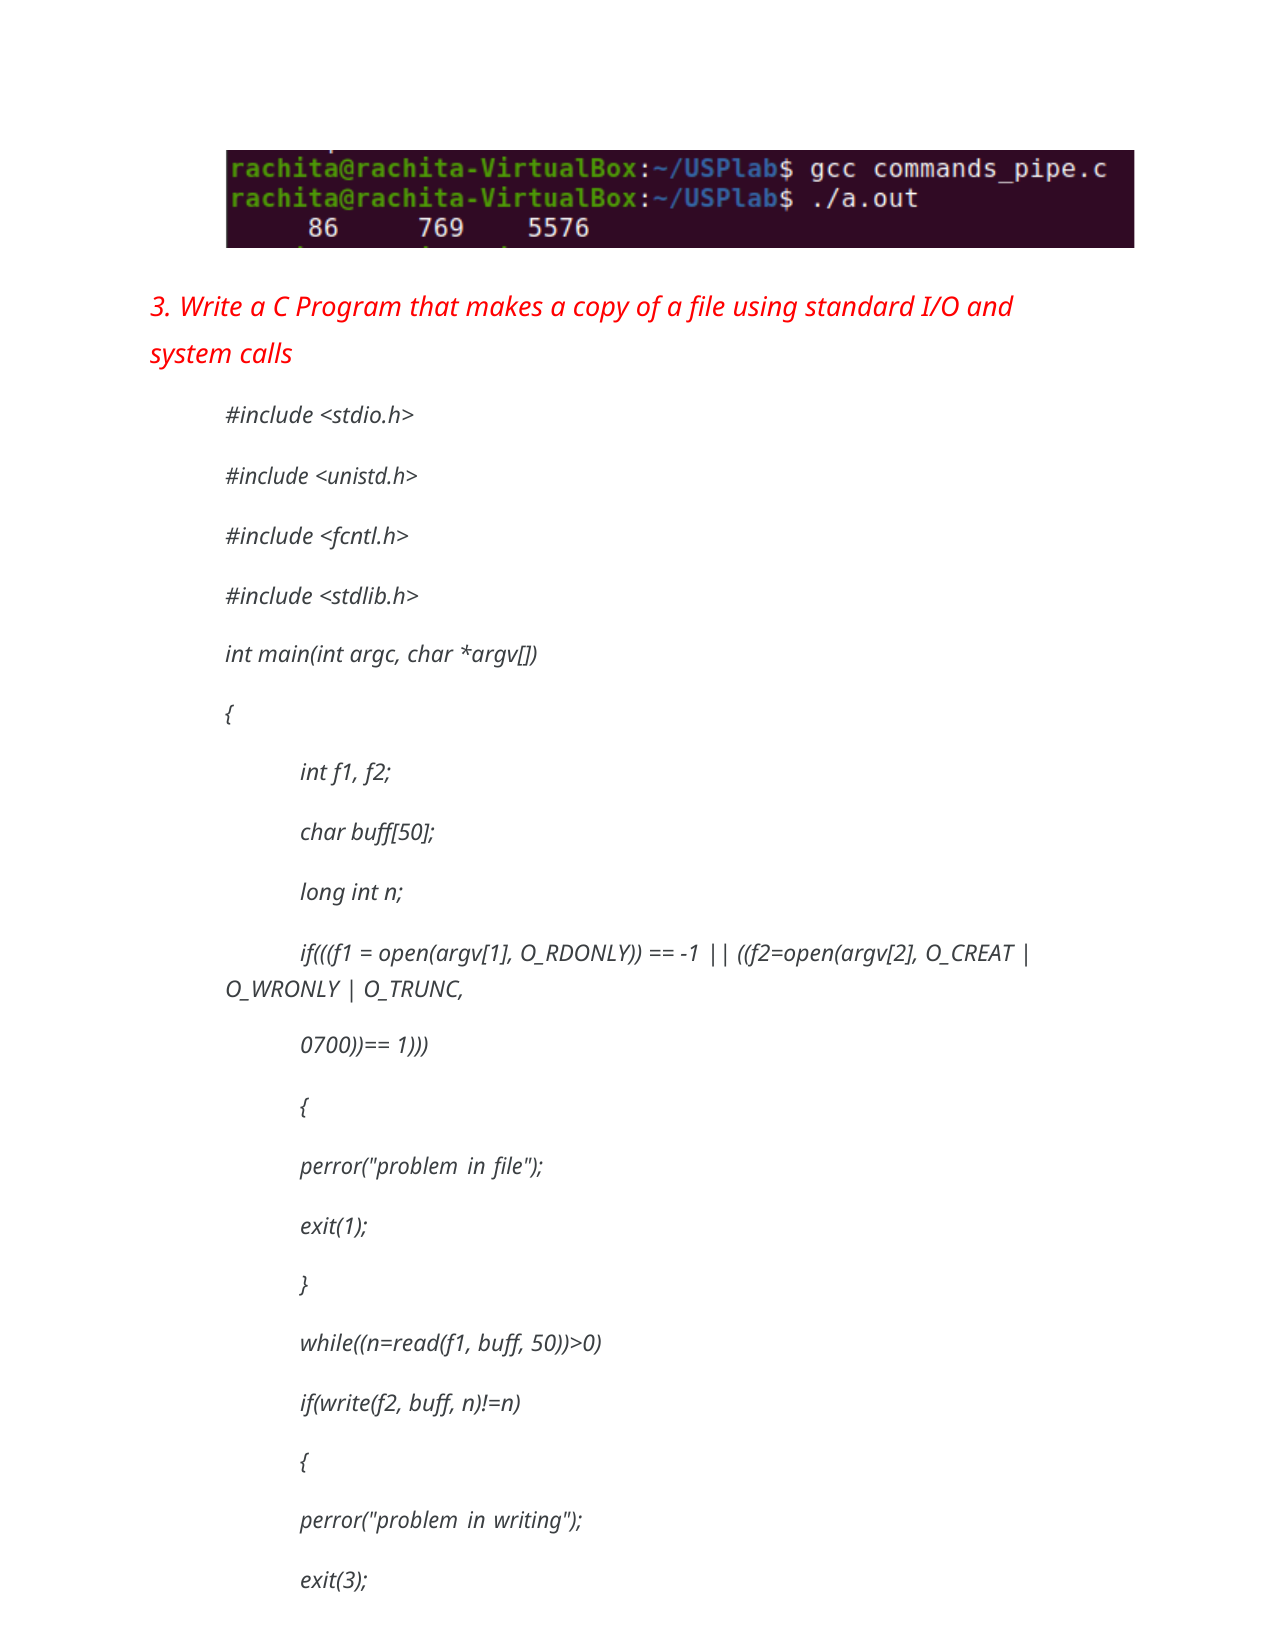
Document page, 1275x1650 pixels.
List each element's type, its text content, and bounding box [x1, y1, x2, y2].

text int main(int argc, char *argv[]) [225, 641, 1275, 668]
subtitle Write a C Program that makes a copy of a file using standard I/O and system calls [150, 288, 1099, 371]
text #include <stdio.h> #include <unistd.h> #include <fcntl.h> #include <stdlib.h> [225, 399, 458, 611]
text while((n=read(f1, buff, 50))>0) if(write(f2, buff, n)!=n) [300, 1327, 606, 1418]
text { [300, 1447, 1275, 1475]
text 0700))== 1))) [300, 1029, 1275, 1061]
picture [225, 150, 1135, 248]
text { [225, 697, 1275, 728]
text int f1, f2; char buff[50]; long int n; [300, 756, 435, 907]
text { [300, 1090, 1275, 1121]
text perror("problem in file"); exit(1); [300, 1150, 566, 1241]
text if(((f1 = open(argv[1], O_RDONLY)) == -1 || ((f2=open(argv[2], O_CREAT | O_WRONLY | O_TRUNC, [225, 936, 1113, 1004]
text } [300, 1271, 1275, 1298]
text perror("problem in writing"); exit(3); [300, 1504, 599, 1595]
